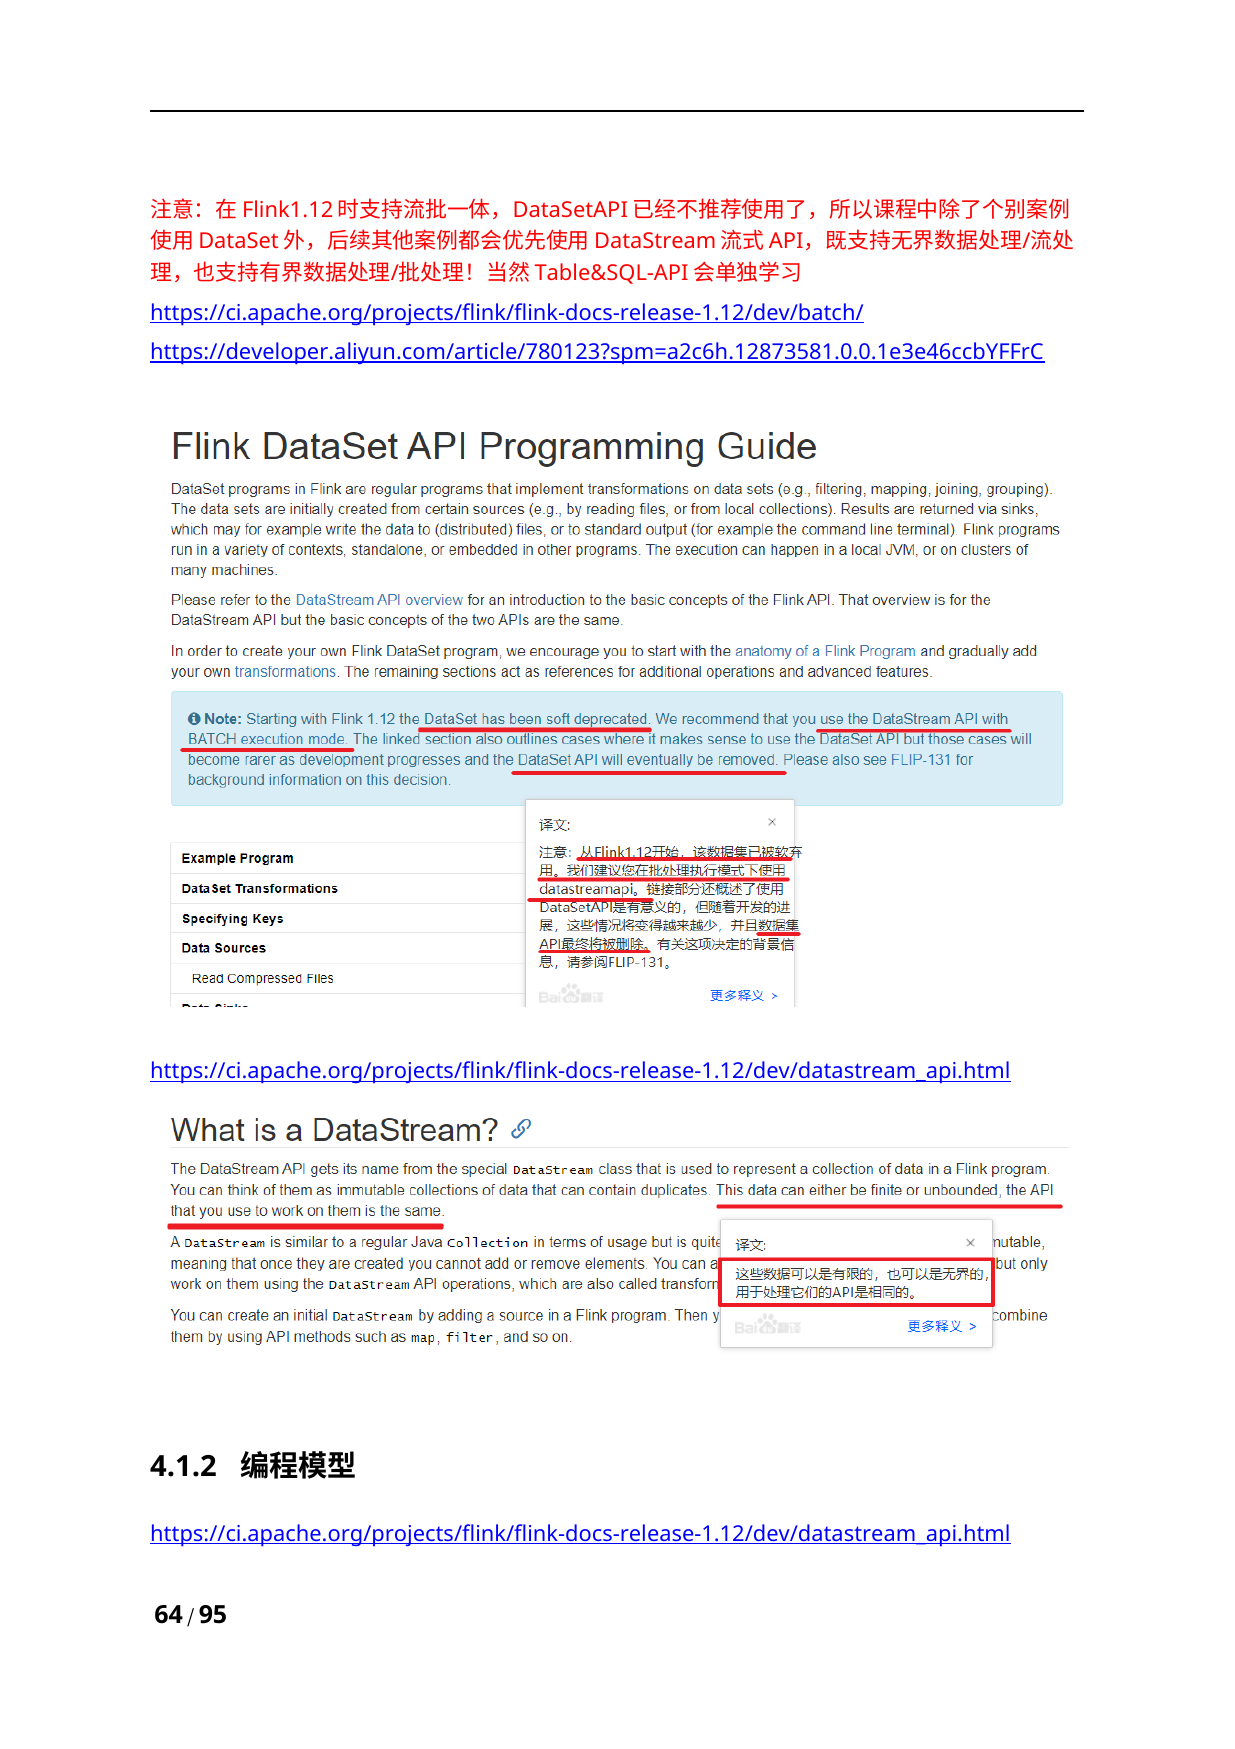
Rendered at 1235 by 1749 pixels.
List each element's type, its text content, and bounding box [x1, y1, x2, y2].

text https://ci.apache.org/projects/flink/flink-docs-release-1.12/dev/datastream_api.html [150, 1517, 1084, 1547]
subtitle 编程模型 [150, 1443, 1084, 1485]
picture [150, 1095, 1084, 1371]
text 注意：在Flink1.12时支持流批一体，DataSetAPI已经不推荐使用了，所以课程中除了个别案例使用DataSet外，后续其他案例都会优先使用DataStream流式API，既支持无界数据处理/流处理，也支持有界数据处理/批处理！当然Table&SQL-API会单独学习 [150, 192, 1084, 287]
text https://ci.apache.org/projects/flink/flink-docs-release-1.12/dev/datastream_api.html [150, 1056, 1084, 1085]
text https://ci.apache.org/projects/flink/flink-docs-release-1.12/dev/batch/ [150, 297, 1084, 326]
picture [150, 415, 1085, 1007]
text https://developer.aliyun.com/article/780123?spm=a2c6h.12873581.0.0.1e3e46ccbYFFrC [150, 336, 1084, 366]
